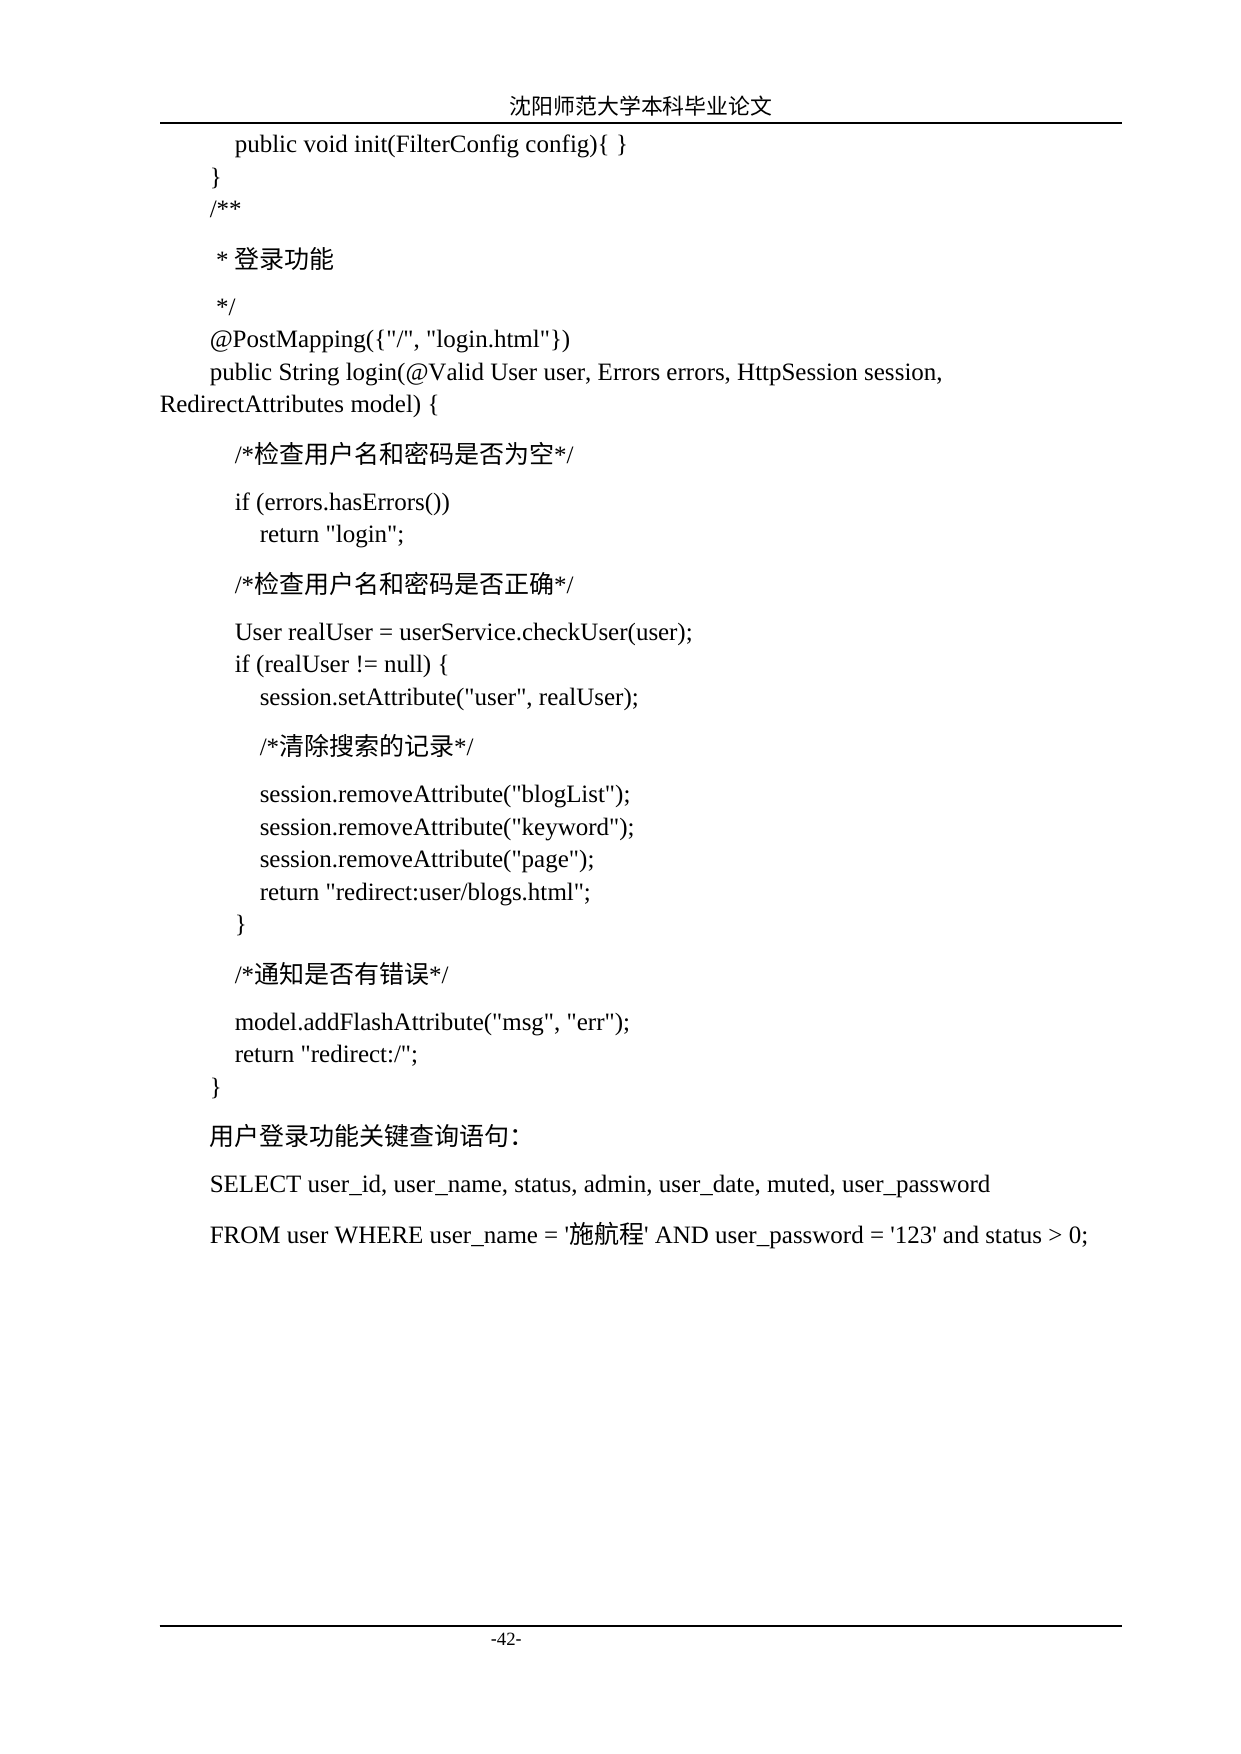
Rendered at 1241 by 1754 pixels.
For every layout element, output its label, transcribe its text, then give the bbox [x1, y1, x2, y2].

text session.removeAttribute("blogList"); [159, 777, 1122, 810]
text * 登录功能 [159, 225, 1122, 290]
text /*检查用户名和密码是否正确*/ [159, 550, 1122, 615]
text public void init(FilterConfig config){ } [159, 127, 1122, 160]
text return "redirect:/"; [159, 1037, 1122, 1070]
text User realUser = userService.checkUser(user); [159, 615, 1122, 647]
text @PostMapping({"/", "login.html"}) [159, 322, 1122, 355]
text if (realUser != null) { [159, 647, 1122, 680]
text 用户登录功能关键查询语句： [159, 1102, 1122, 1167]
text /*清除搜索的记录*/ [159, 712, 1122, 777]
text session.setAttribute("user", realUser); [159, 680, 1122, 712]
text FROM user WHERE user_name = '施航程' AND user_password = '123' and status > 0; [159, 1200, 1122, 1265]
text session.removeAttribute("keyword"); [159, 810, 1122, 842]
text if (errors.hasErrors()) [159, 485, 1122, 517]
text SELECT user_id, user_name, status, admin, user_date, muted, user_password [159, 1167, 1122, 1200]
text /*检查用户名和密码是否为空*/ [159, 420, 1122, 485]
text public String login(@Valid User user, Errors errors, HttpSession session, RedirectAttributes model) { [159, 355, 1122, 420]
text return "redirect:user/blogs.html"; [159, 875, 1122, 907]
text */ [159, 290, 1122, 322]
text } [159, 1070, 1122, 1102]
text /** [159, 192, 1122, 225]
text /*通知是否有错误*/ [159, 940, 1122, 1005]
text model.addFlashAttribute("msg", "err"); [159, 1005, 1122, 1037]
text session.removeAttribute("page"); [159, 842, 1122, 875]
text } [159, 160, 1122, 192]
text return "login"; [159, 517, 1122, 550]
text } [159, 907, 1122, 940]
